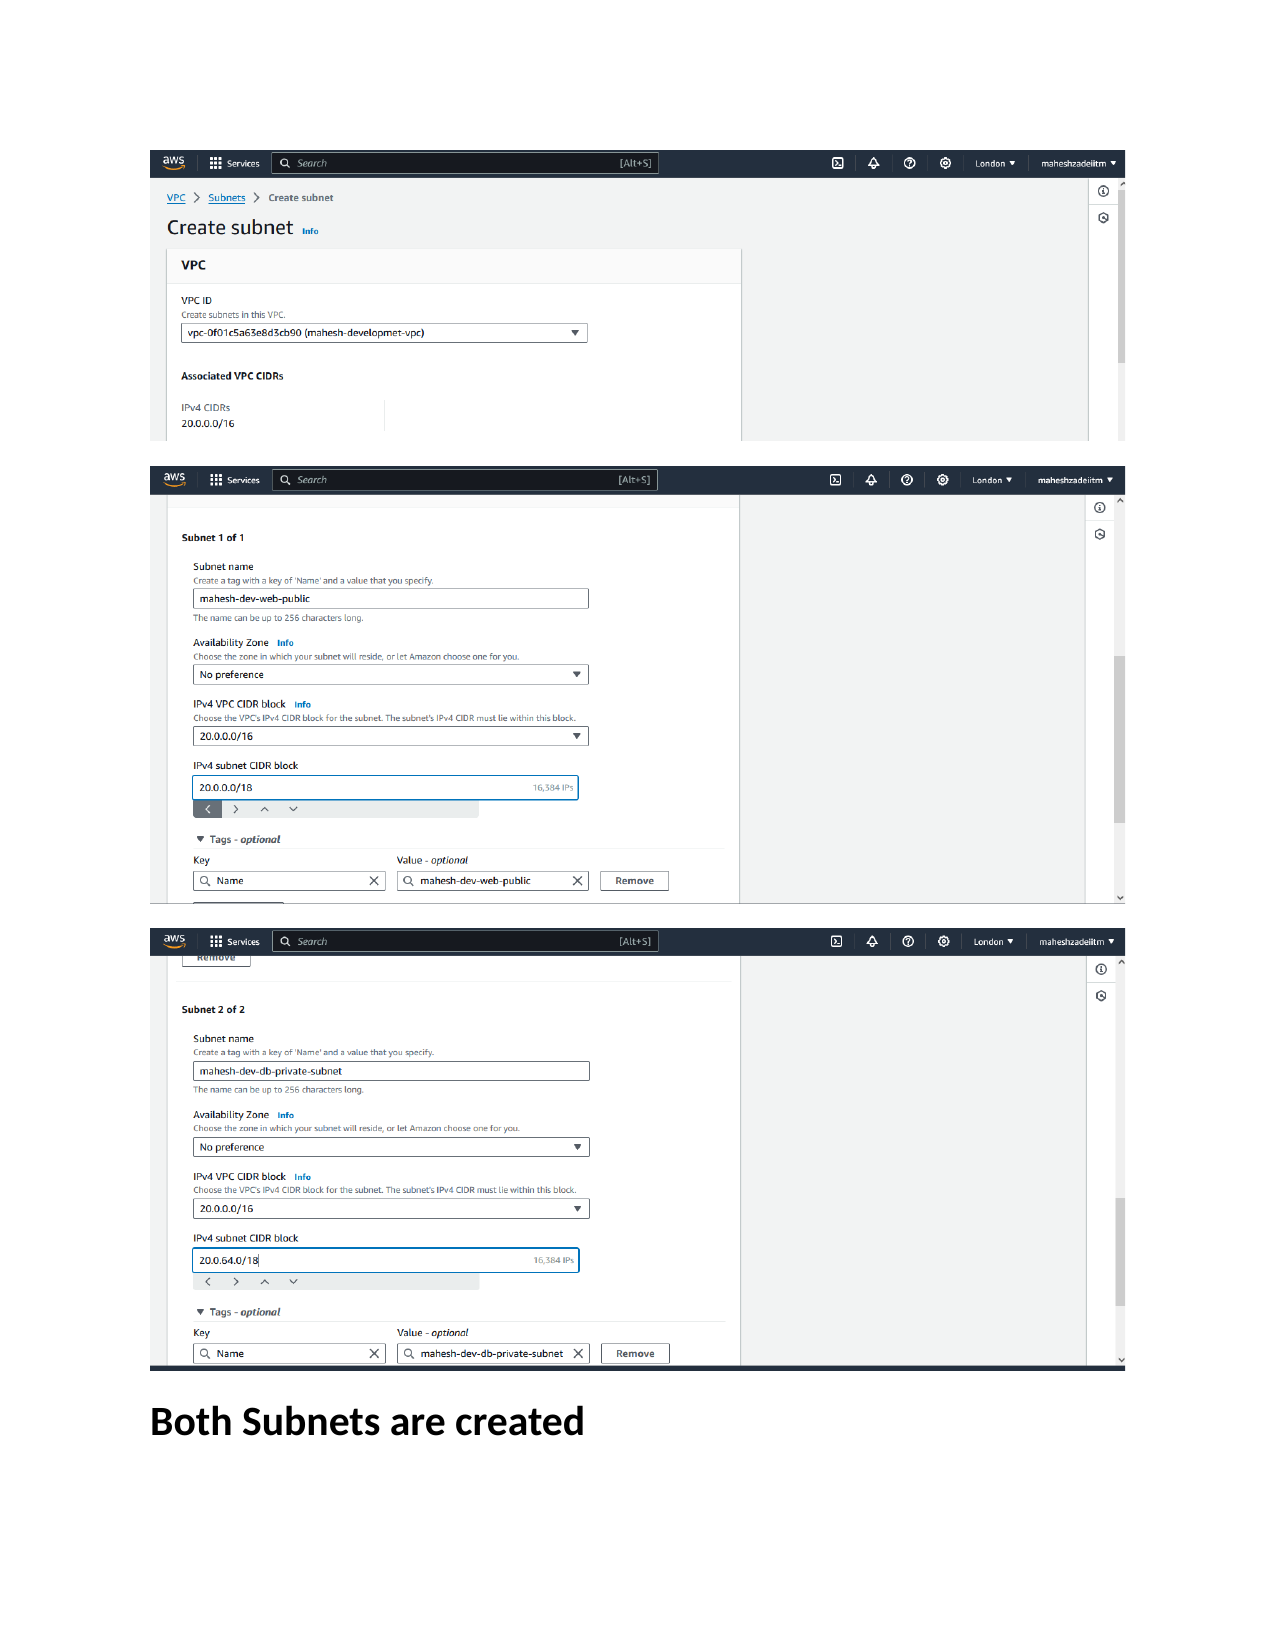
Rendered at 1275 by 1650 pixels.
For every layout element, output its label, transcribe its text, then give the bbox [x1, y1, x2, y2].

picture [150, 466, 1125, 904]
text Both Subnets are created [150, 1395, 1125, 1446]
picture [150, 928, 1125, 1371]
picture [150, 150, 1125, 441]
